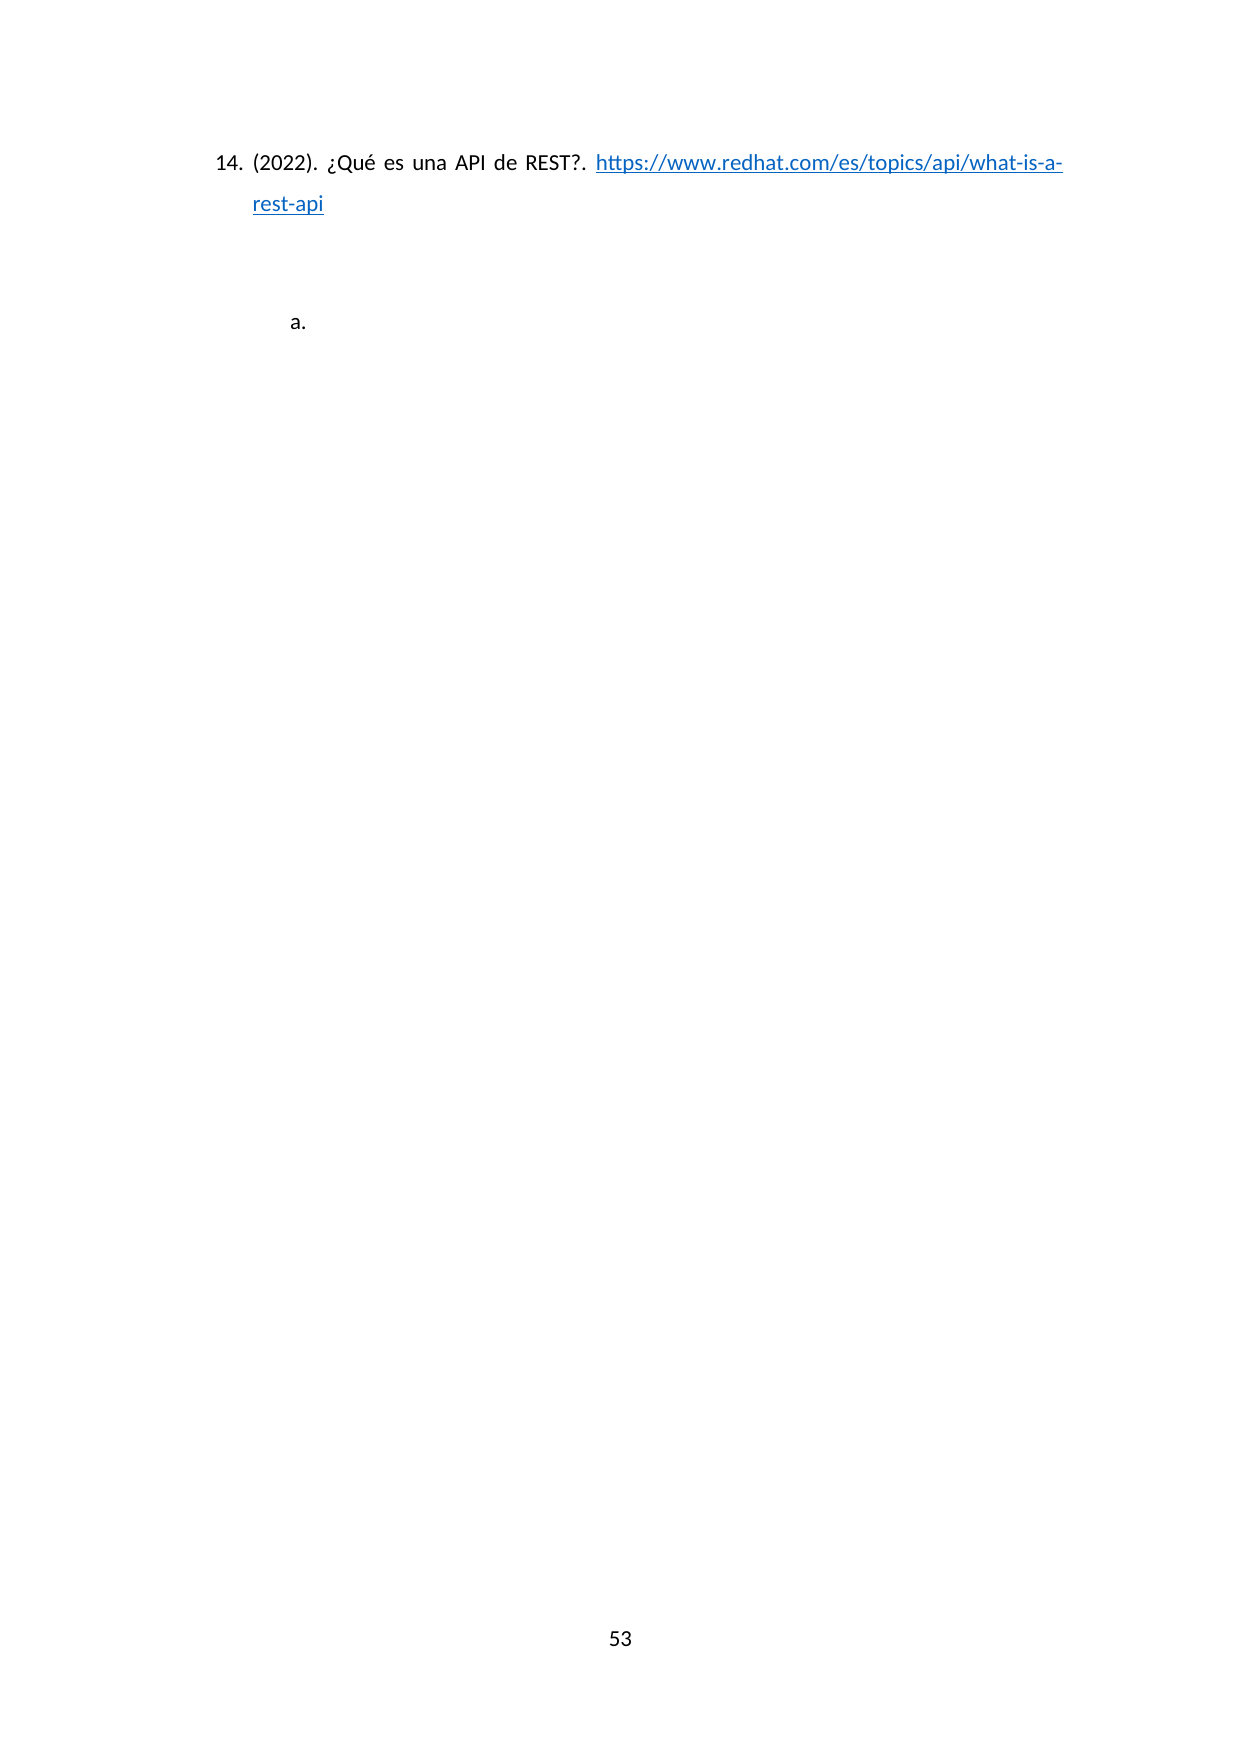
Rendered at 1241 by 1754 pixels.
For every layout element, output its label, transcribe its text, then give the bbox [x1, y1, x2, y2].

list (2022). ¿Qué es una API de REST?. https://www.redhat.com/es/topics/api/what-is-a-rest-api [215, 148, 1063, 218]
